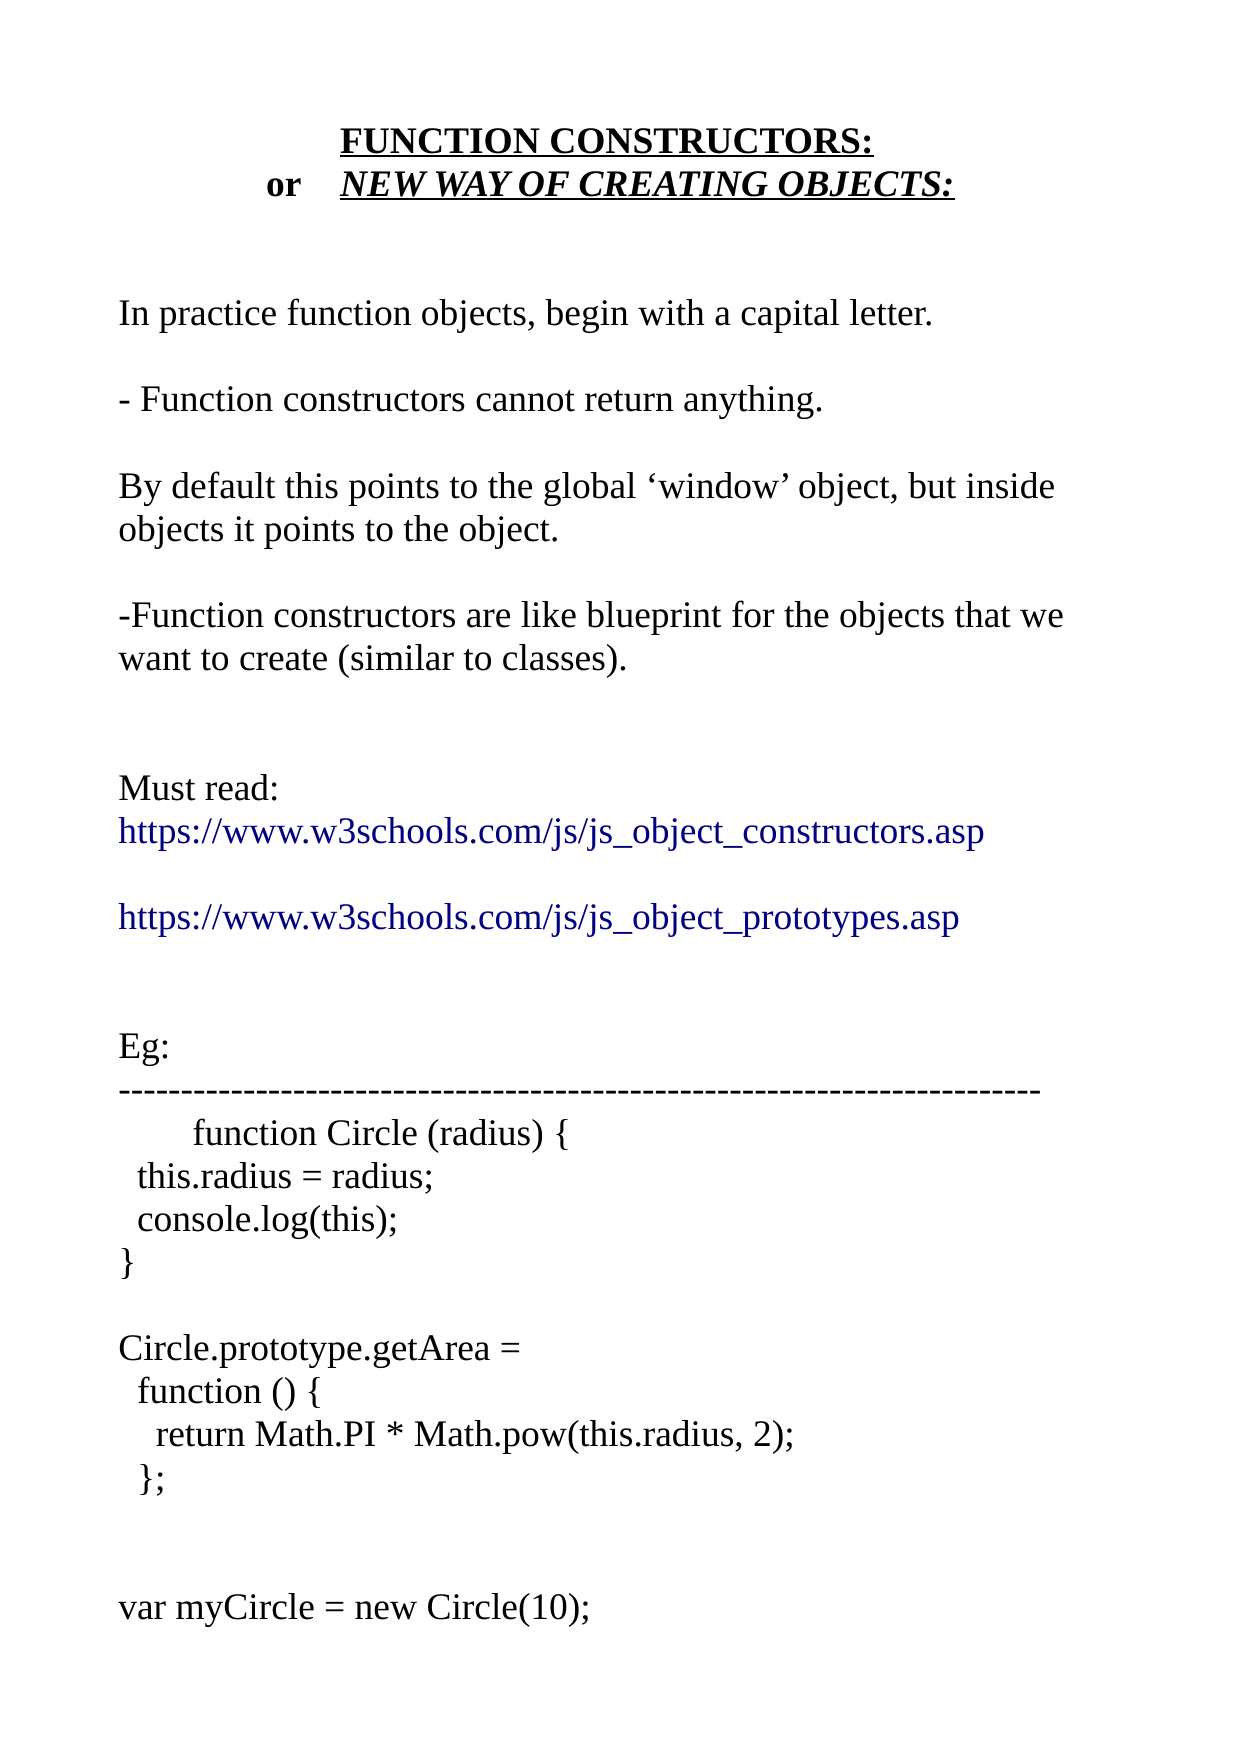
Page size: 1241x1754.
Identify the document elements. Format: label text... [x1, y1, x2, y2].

text return Math.PI * Math.pow(this.radius, 2); [118, 1412, 1122, 1455]
text var myCircle = new Circle(10); [118, 1584, 1122, 1627]
text }; [118, 1455, 1122, 1498]
text Eg: [118, 1024, 1122, 1067]
text FUNCTION CONSTRUCTORS: [118, 118, 1122, 161]
text this.radius = radius; [118, 1153, 1122, 1196]
text https://www.w3schools.com/js/js_object_constructors.asp [118, 808, 1122, 851]
text -------------------------------------------------------------------------- [118, 1067, 1122, 1110]
text -Function constructors are like blueprint for the objects that we want to create (similar to classes). [118, 592, 1122, 679]
text function Circle (radius) { [118, 1110, 1122, 1153]
text Circle.prototype.getArea = [118, 1326, 1122, 1369]
text } [118, 1239, 1122, 1282]
text - Function constructors cannot return anything. [118, 377, 1122, 420]
text In practice function objects, begin with a capital letter. [118, 291, 1122, 334]
text Must read: [118, 765, 1122, 808]
text console.log(this); [118, 1196, 1122, 1239]
text By default this points to the global ‘window’ object, but inside objects it points to the object. [118, 463, 1122, 549]
text function () { [118, 1369, 1122, 1412]
text or NEW WAY OF CREATING OBJECTS: [118, 161, 1122, 204]
text https://www.w3schools.com/js/js_object_prototypes.asp [118, 894, 1122, 937]
